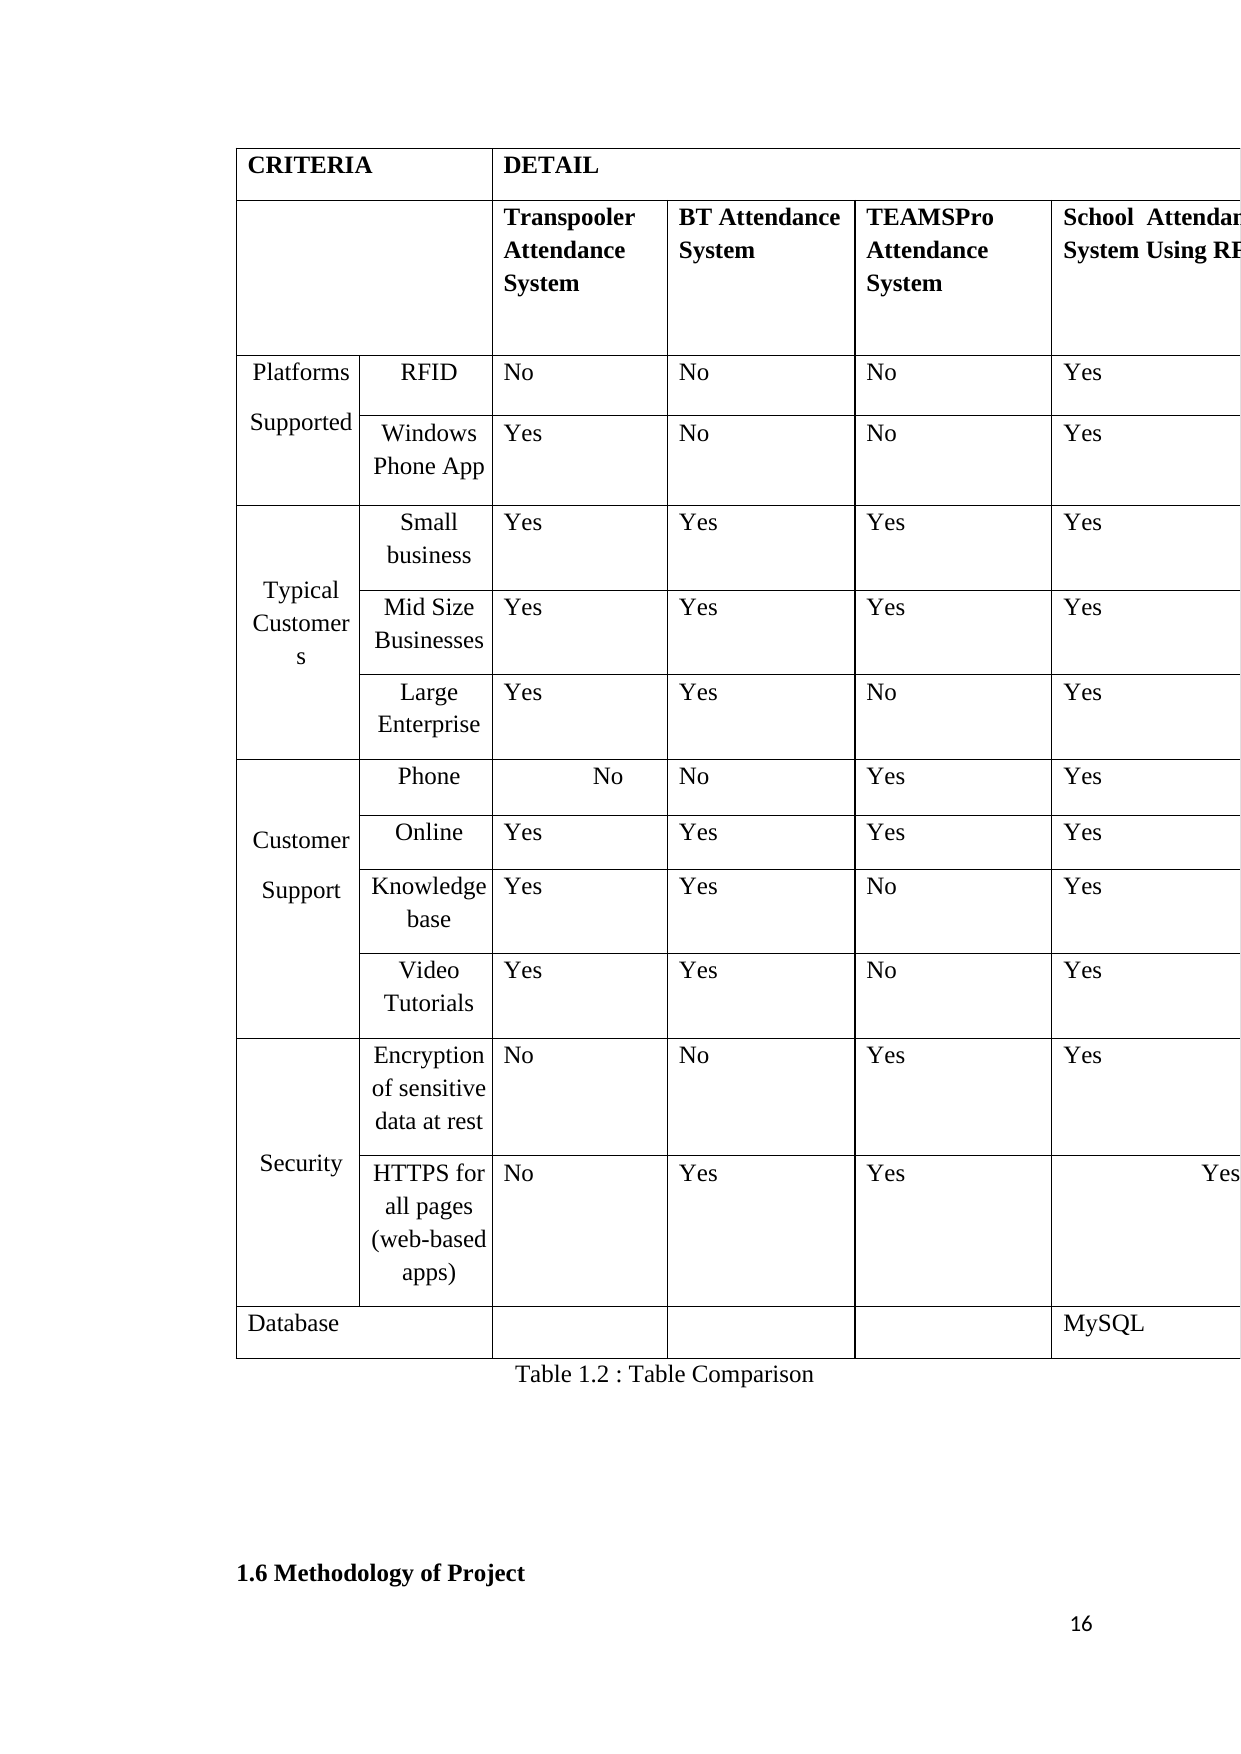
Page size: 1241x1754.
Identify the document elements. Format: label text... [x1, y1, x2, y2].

table_cell No [856, 675, 1051, 759]
table_cell Yes [1052, 356, 1240, 415]
table_header DETAIL [493, 149, 1052, 200]
table_cell No [668, 416, 854, 505]
table_cell TEAMSPro Attendance System [856, 201, 1051, 355]
table_cell [668, 1307, 854, 1358]
table_cell Yes [856, 506, 1051, 590]
table_cell Transpooler Attendance System [493, 201, 667, 355]
table_cell Yes [1052, 816, 1240, 869]
table_cell [856, 1307, 1051, 1358]
table_cell Yes [856, 760, 1051, 815]
table_cell Mid Size Businesses [360, 591, 492, 674]
table_cell School Attendance System Using RFID [1052, 201, 1240, 355]
table_cell Yes [1052, 675, 1240, 759]
table_cell Windows Phone App [360, 416, 492, 505]
table_cell Yes [493, 870, 667, 953]
table_cell Yes [856, 591, 1051, 674]
table_cell No [668, 1039, 854, 1155]
table_cell Knowledge base [360, 870, 492, 953]
table_cell HTTPS for all pages (web-based apps) [360, 1156, 492, 1306]
table_cell Yes [668, 675, 854, 759]
table_cell Platforms Supported [237, 356, 359, 505]
table_cell No [856, 870, 1051, 953]
table_cell No [856, 356, 1051, 415]
table_cell No [668, 356, 854, 415]
table_cell Yes [1052, 416, 1240, 505]
table_cell Yes [1052, 954, 1240, 1038]
text Table 1.2 : Table Comparison [236, 1359, 1092, 1388]
table_cell No [668, 760, 854, 815]
table_cell Yes [1052, 591, 1240, 674]
table_header [1052, 149, 1240, 200]
table_cell Online [360, 816, 492, 869]
table_cell MySQL [1052, 1307, 1240, 1358]
table_cell Phone [360, 760, 492, 815]
table_cell RFID [360, 356, 492, 415]
table_cell No [856, 954, 1051, 1038]
table_cell Yes [668, 591, 854, 674]
table_cell Yes [493, 675, 667, 759]
table_cell Yes [856, 1156, 1051, 1306]
table_cell Yes [668, 816, 854, 869]
table_cell Yes [1052, 870, 1240, 953]
table_cell Security [237, 1039, 359, 1306]
table_cell Yes [668, 1156, 854, 1306]
table_cell No [493, 356, 667, 415]
table_cell Yes [493, 591, 667, 674]
table_cell Yes [493, 954, 667, 1038]
table_cell [493, 1307, 667, 1358]
table_cell [237, 201, 492, 355]
table_cell Yes [1052, 760, 1240, 815]
table_cell Yes [1052, 1156, 1240, 1306]
table_cell Video Tutorials [360, 954, 492, 1038]
table_cell Yes [668, 506, 854, 590]
table_cell Database [237, 1307, 492, 1358]
table_cell No [493, 1156, 667, 1306]
table_cell Customer Support [237, 760, 359, 1038]
table_cell Yes [856, 1039, 1051, 1155]
table_cell Yes [668, 870, 854, 953]
table_cell Yes [856, 816, 1051, 869]
table_cell Yes [668, 954, 854, 1038]
table_cell Encryption of sensitive data at rest [360, 1039, 492, 1155]
table_cell Yes [493, 506, 667, 590]
table_cell Yes [493, 816, 667, 869]
table_cell Small business [360, 506, 492, 590]
table_cell Yes [1052, 1039, 1240, 1155]
table_cell Yes [1052, 506, 1240, 590]
text 1.6 Methodology of Project [236, 1558, 1092, 1587]
table_cell No [856, 416, 1051, 505]
table_cell Yes [493, 416, 667, 505]
table_cell BT Attendance System [668, 201, 854, 355]
table_cell No [493, 1039, 667, 1155]
table_cell Large Enterprise [360, 675, 492, 759]
table_header CRITERIA [237, 149, 492, 200]
table_cell Typical Customers [237, 506, 359, 759]
table_cell No [493, 760, 667, 815]
